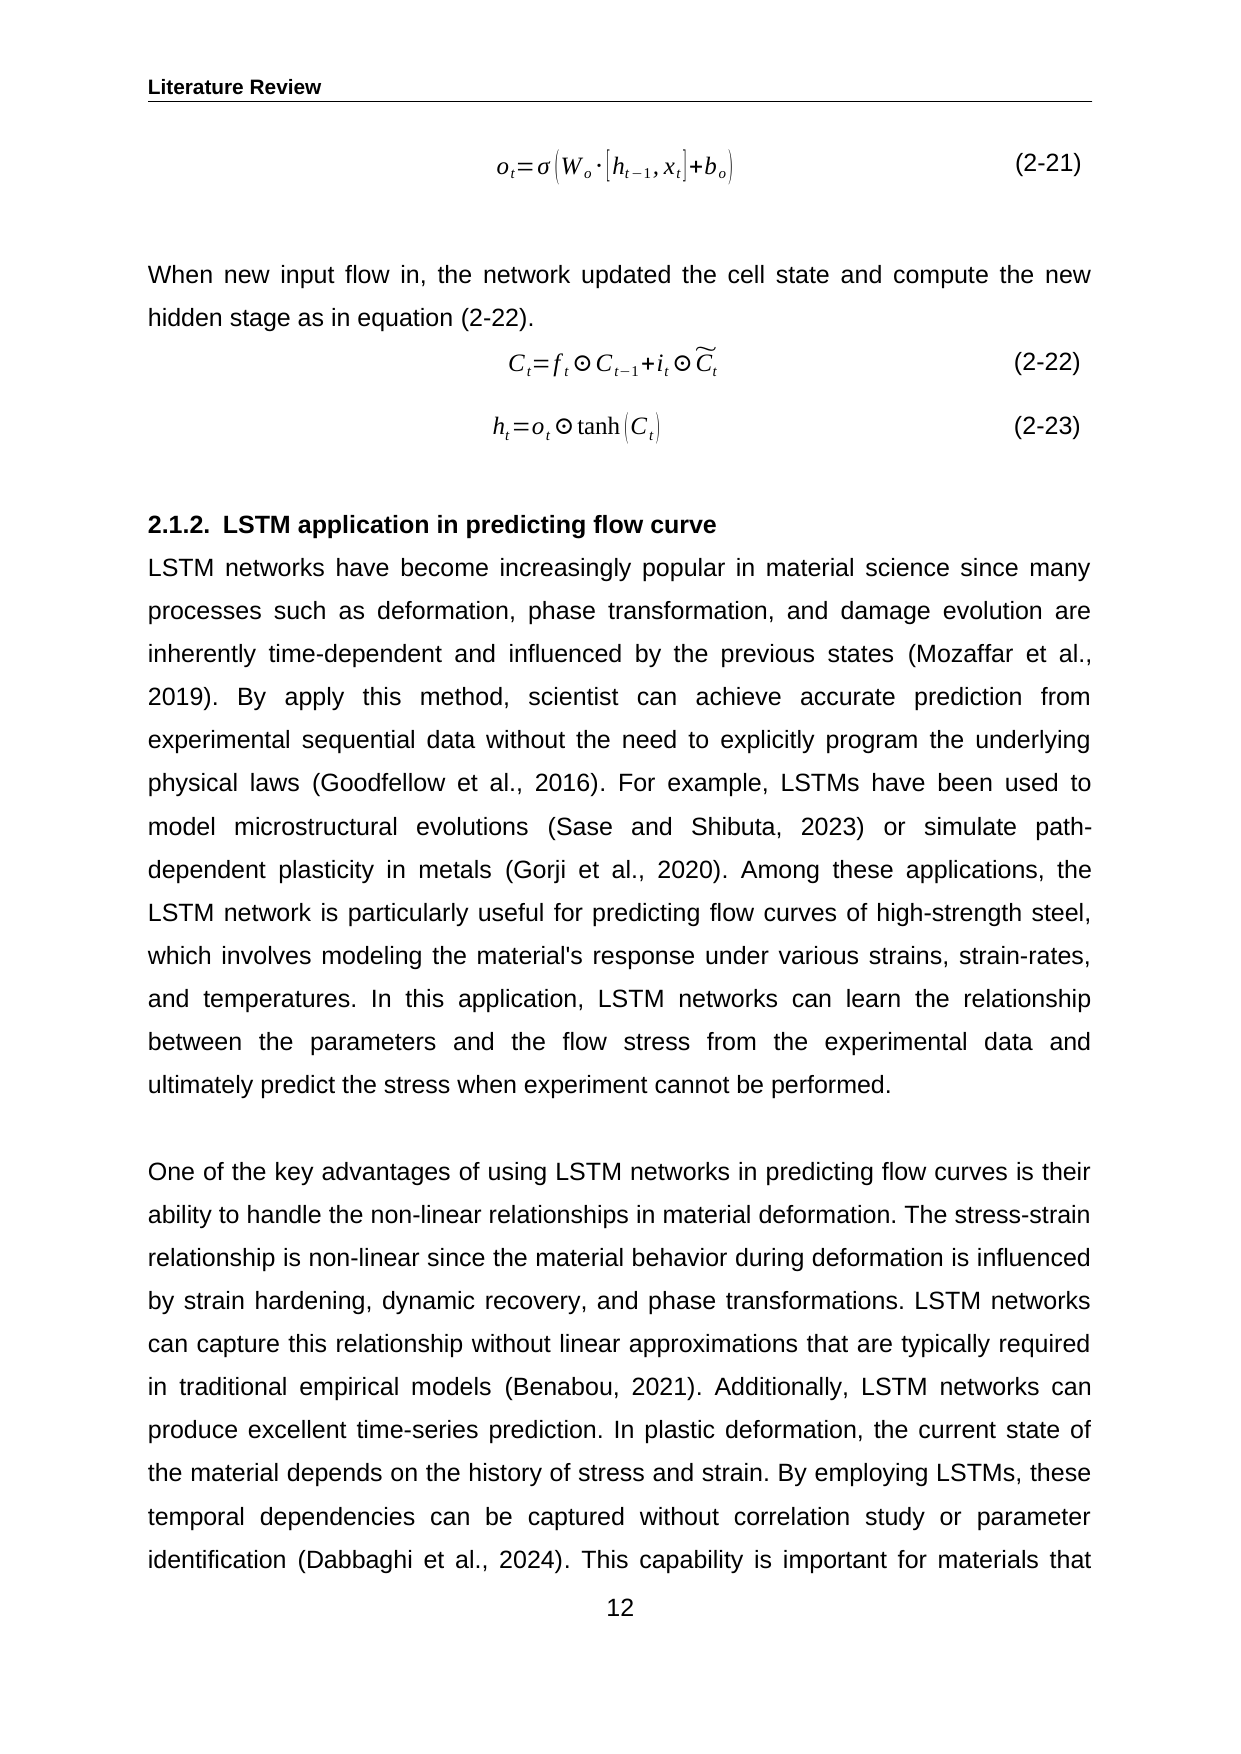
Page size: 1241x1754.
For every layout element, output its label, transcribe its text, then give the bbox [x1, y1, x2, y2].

table_header [151, 346, 1002, 411]
table_cell (2-23) [1003, 411, 1092, 467]
table_cell [151, 411, 1002, 467]
subtitle LSTM application in predicting flow curve [148, 510, 1092, 538]
text When new input flow in, the network updated the cell state and compute the new hidden stage as in equation (2-22). [148, 260, 1092, 332]
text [148, 1157, 1092, 1573]
table_header (2-22) [1003, 346, 1092, 411]
table_header (2-21) [1004, 148, 1093, 217]
text LSTM networks have become increasingly popular in material science since many processes such as deformation, phase transformation, and damage evolution are inherently time-dependent and influenced by the previous states (Mozaffar et al., 2019). By apply this method, scientist can achieve accurate prediction from experimental sequential data without the need to explicitly program the underlying physical laws (Goodfellow et al., 2016). For example, LSTMs have been used to model microstructural evolutions (Sase and Shibuta, 2023) or simulate path-dependent plasticity in metals (Gorji et al., 2020). Among these applications, the LSTM network is particularly useful for predicting flow curves of high-strength steel, which involves modeling the material's response under various strains, strain-rates, and temperatures. In this application, LSTM networks can learn the relationship between the parameters and the flow stress from the experimental data and ultimately predict the stress when experiment cannot be performed. [148, 553, 1092, 1099]
table_header [151, 148, 1003, 217]
